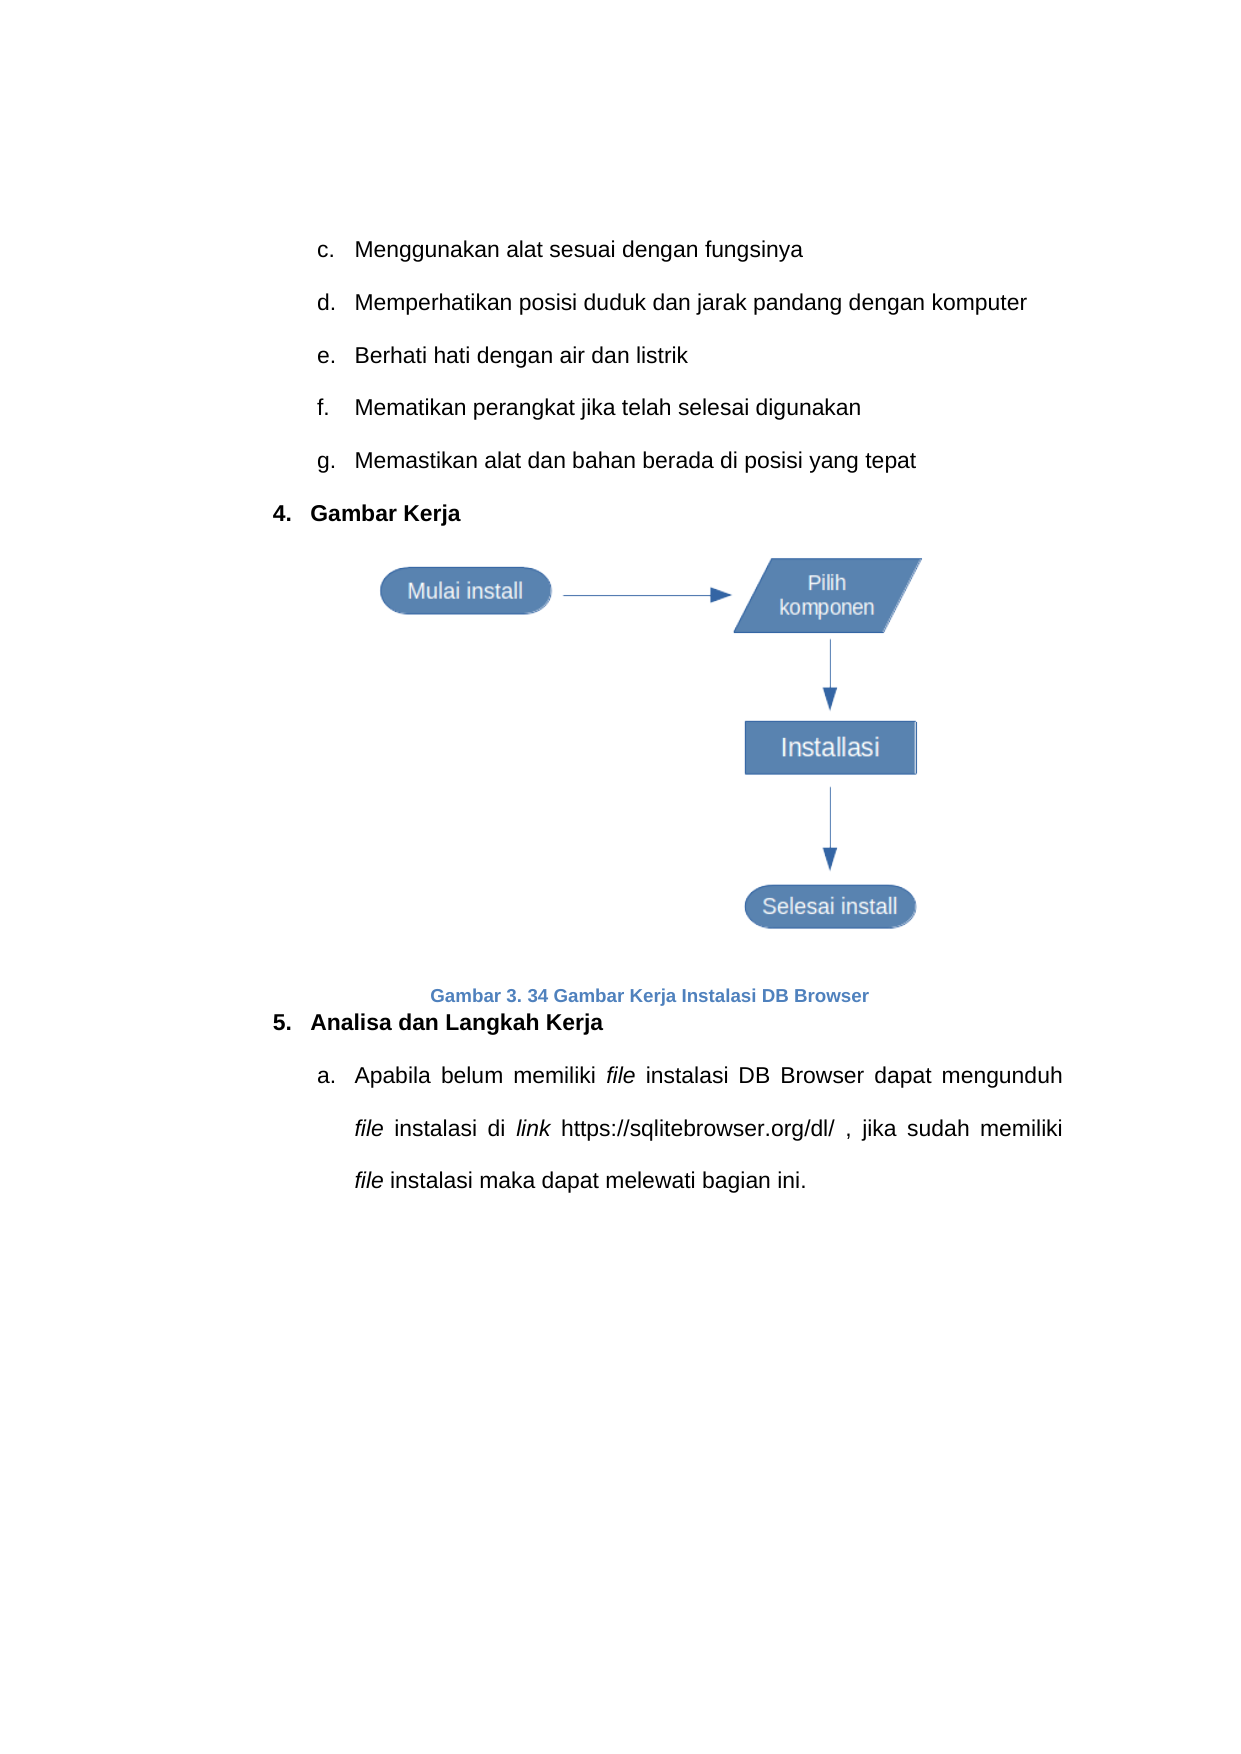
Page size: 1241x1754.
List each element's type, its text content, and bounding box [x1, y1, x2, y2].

list Memperhatikan posisi duduk dan jarak pandang dengan komputer [317, 289, 1063, 315]
text Gambar 3. 34 Gambar Kerja Instalasi DB Browser [236, 984, 1063, 1006]
subtitle Gambar Kerja [273, 500, 1063, 526]
subtitle Analisa dan Langkah Kerja [273, 1009, 1063, 1036]
list Memastikan alat dan bahan berada di posisi yang tepat [317, 447, 1063, 473]
picture [363, 552, 937, 940]
list Mematikan perangkat jika telah selesai digunakan [317, 394, 1063, 421]
list Apabila belum memiliki file instalasi DB Browser dapat mengunduh file instalasi di link https://sqlitebrowser.org/dl/ , jika sudah memiliki file instalasi maka dapat melewati bagian ini. [317, 1062, 1063, 1194]
list Berhati hati dengan air dan listrik [317, 342, 1063, 368]
list Menggunakan alat sesuai dengan fungsinya [317, 236, 1063, 263]
